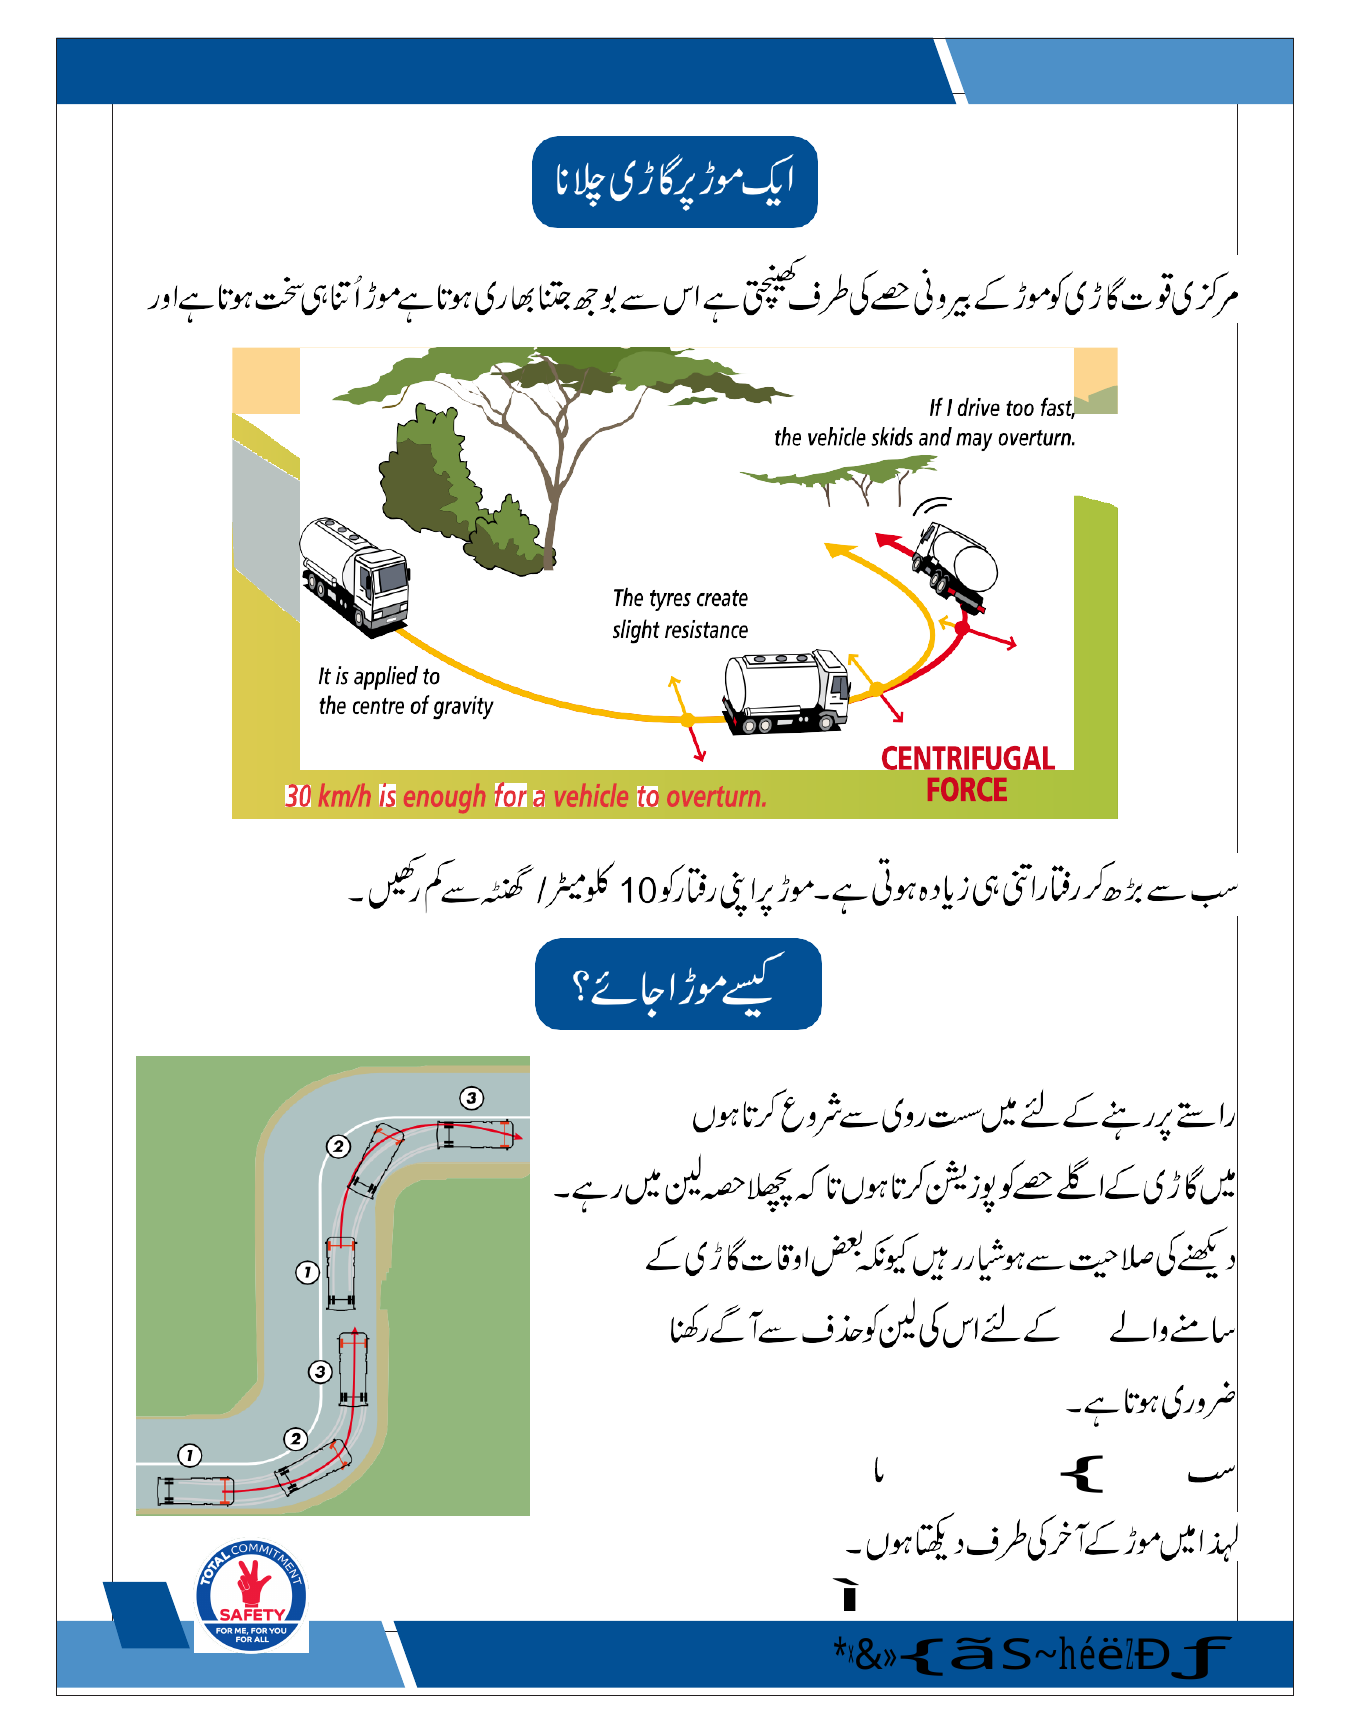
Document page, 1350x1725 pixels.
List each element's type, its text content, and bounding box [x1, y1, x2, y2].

picture [646, 1226, 1235, 1281]
subtitle { [100, 1441, 1107, 1499]
picture [554, 1153, 1235, 1213]
picture [532, 136, 818, 228]
picture [693, 1088, 1235, 1141]
picture [1153, 1314, 1209, 1342]
picture [136, 1056, 530, 1441]
picture [846, 1512, 1238, 1562]
picture [943, 1317, 978, 1348]
picture [535, 938, 822, 1030]
picture [1110, 1310, 1150, 1342]
picture [232, 347, 1118, 819]
picture [671, 1297, 915, 1348]
picture [1213, 1316, 1235, 1343]
picture [136, 1499, 530, 1516]
text ì*×&»{ãS~héëZÐƒ [833, 1566, 1254, 1682]
picture [193, 1537, 309, 1654]
picture [1066, 1381, 1235, 1427]
picture [1024, 1306, 1060, 1342]
picture [147, 255, 1238, 323]
picture [981, 1303, 1021, 1342]
picture [348, 853, 1238, 917]
